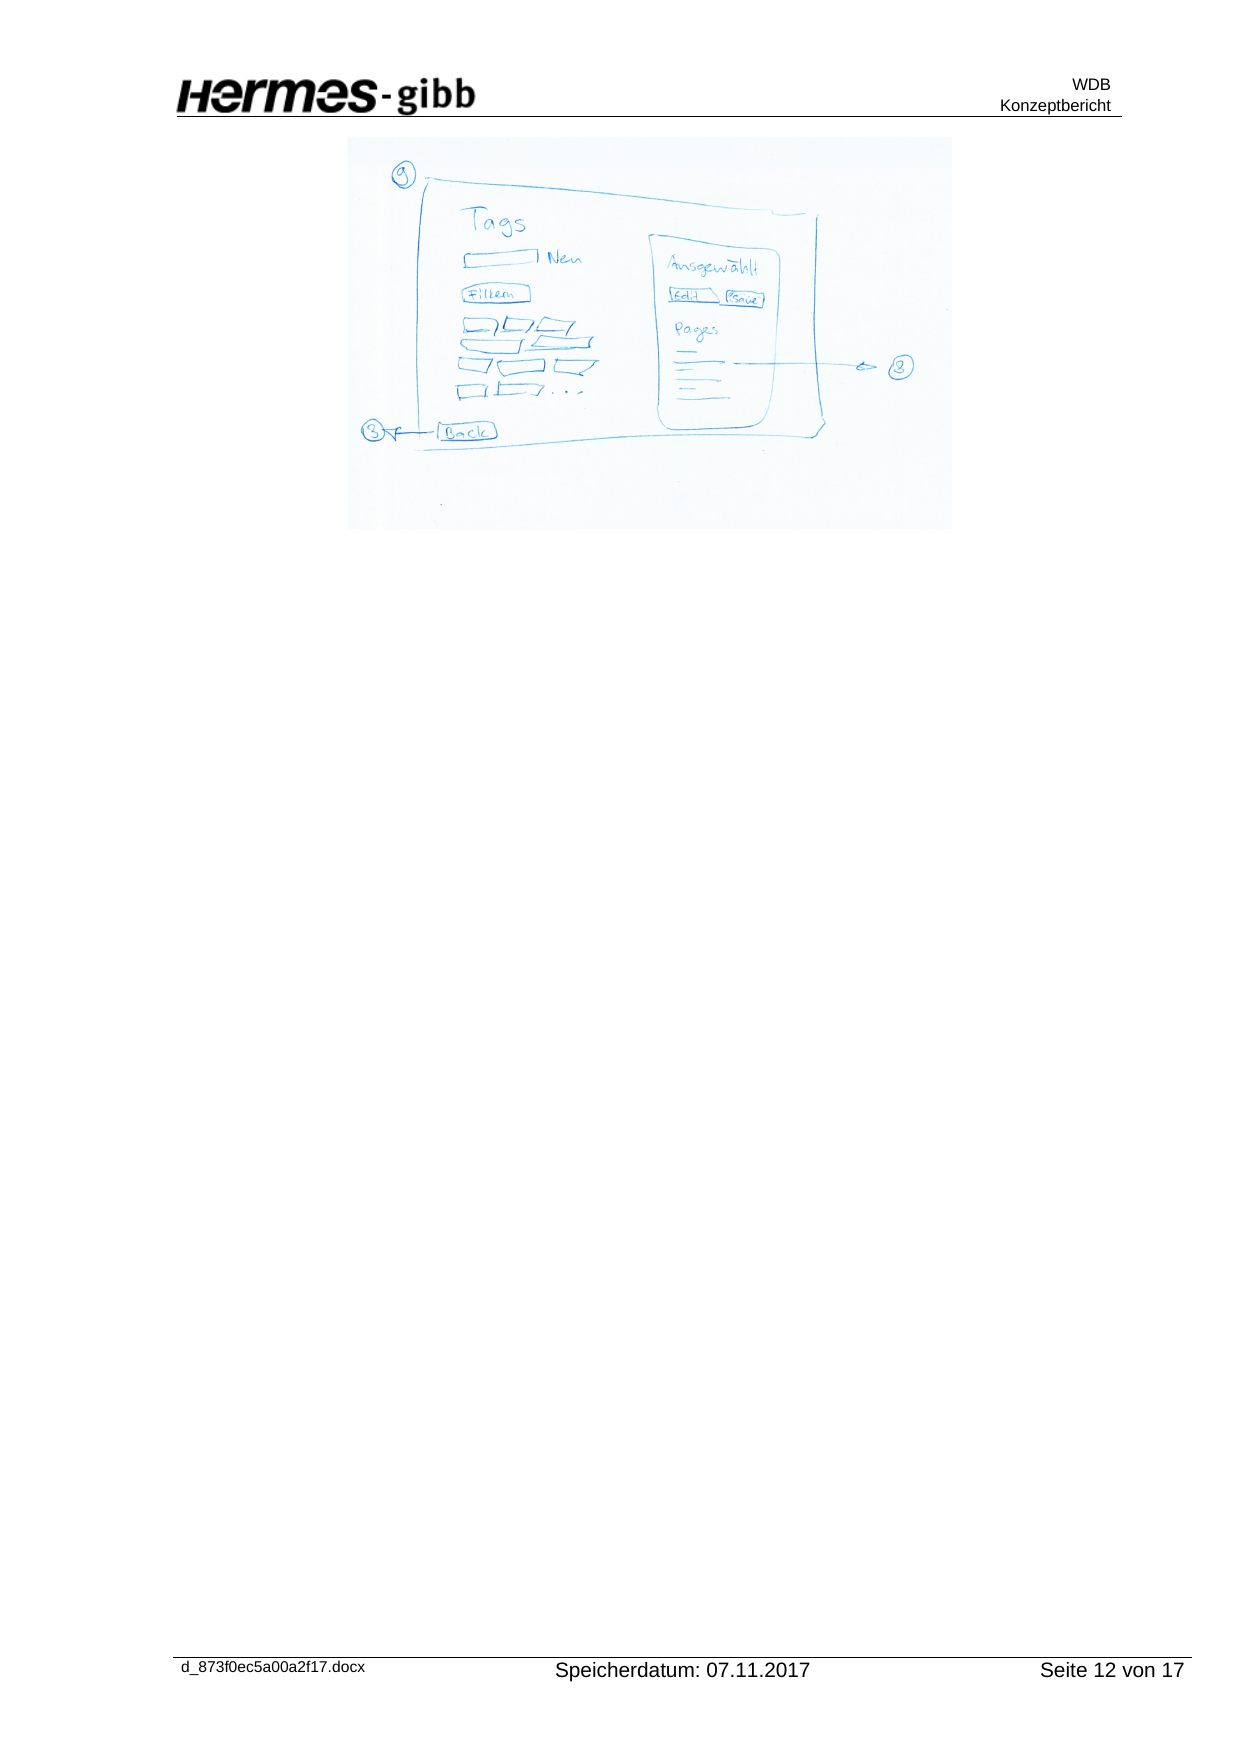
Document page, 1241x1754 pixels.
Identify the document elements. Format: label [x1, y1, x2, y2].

picture [347, 137, 952, 529]
